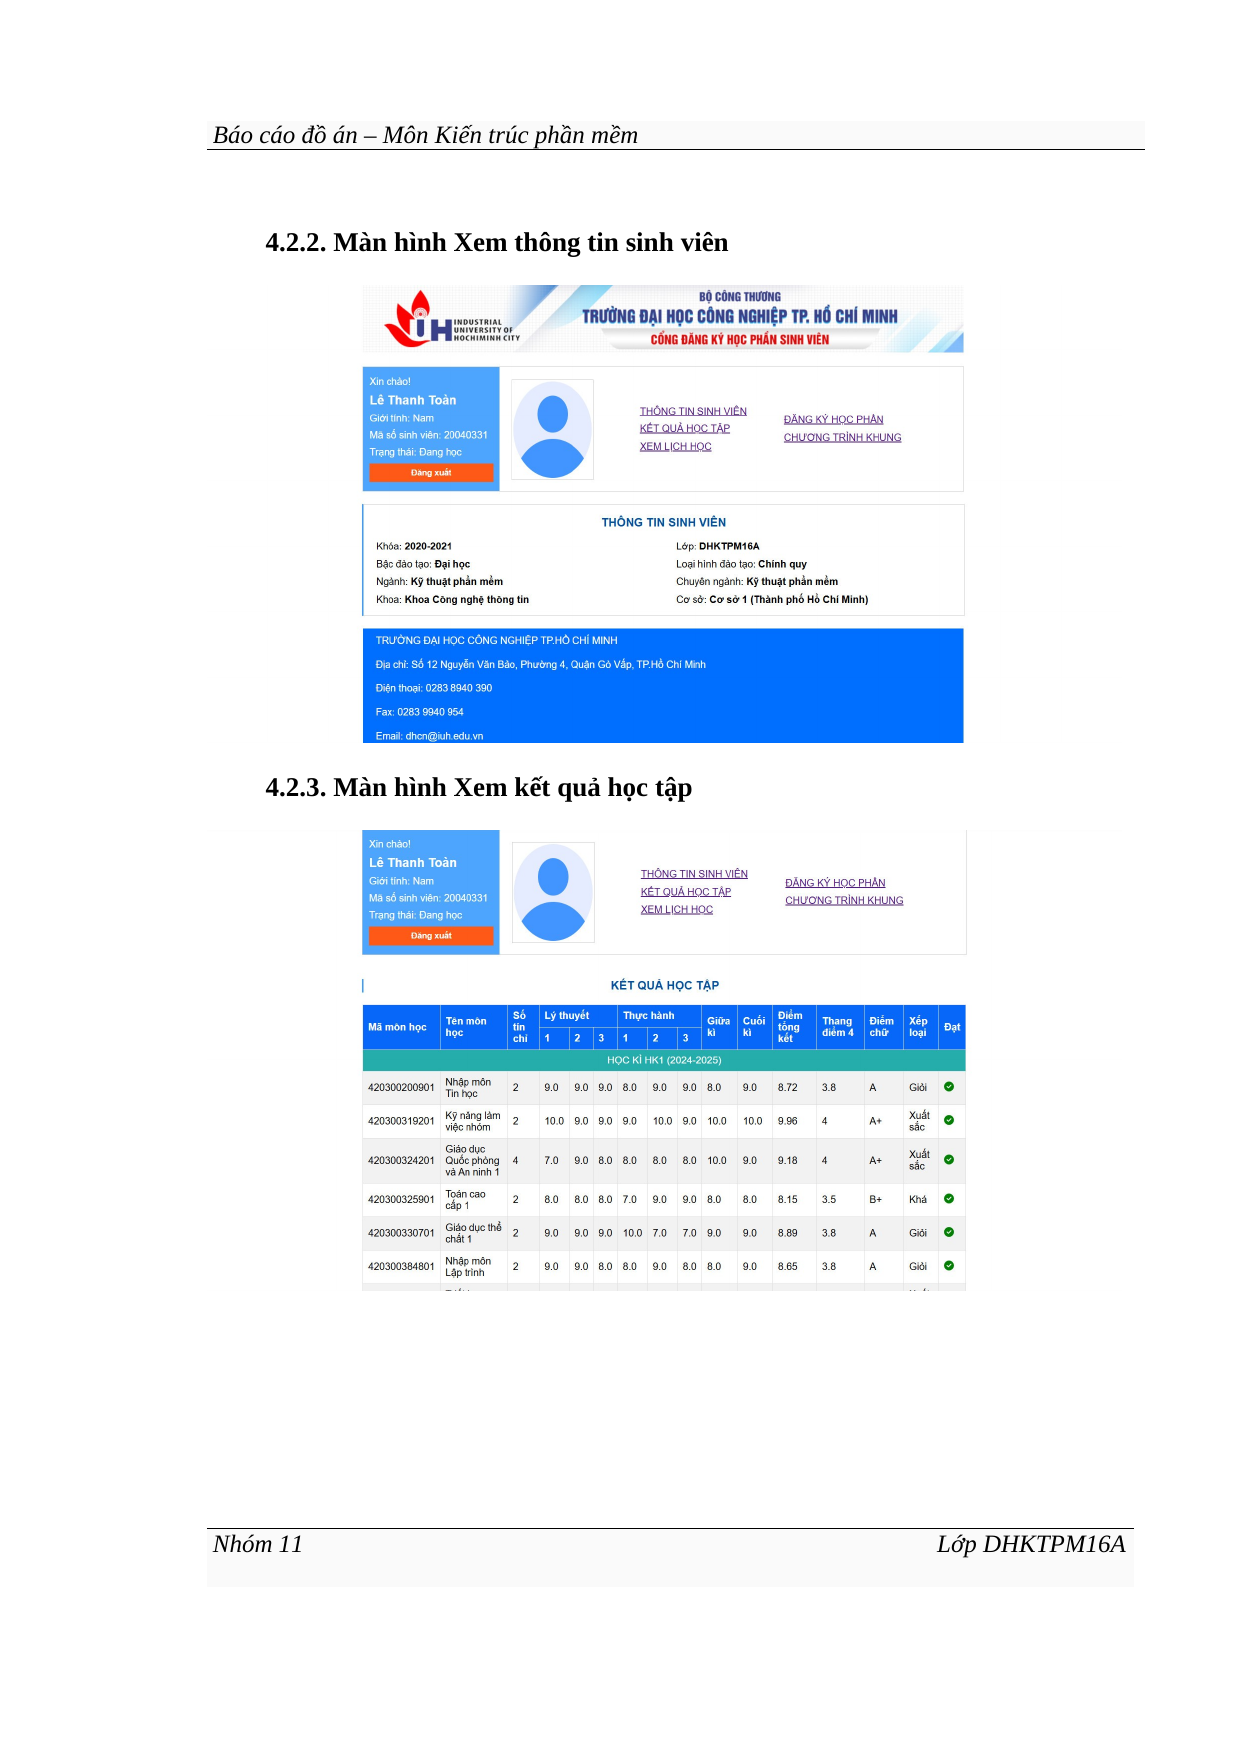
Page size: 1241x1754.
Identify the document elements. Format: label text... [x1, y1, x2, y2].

picture [206, 285, 1123, 743]
subtitle 4.2.2. Màn hình Xem thông tin sinh viên [207, 226, 1122, 257]
subtitle 4.2.3. Màn hình Xem kết quả học tập [207, 771, 1122, 802]
picture [206, 830, 1123, 1291]
